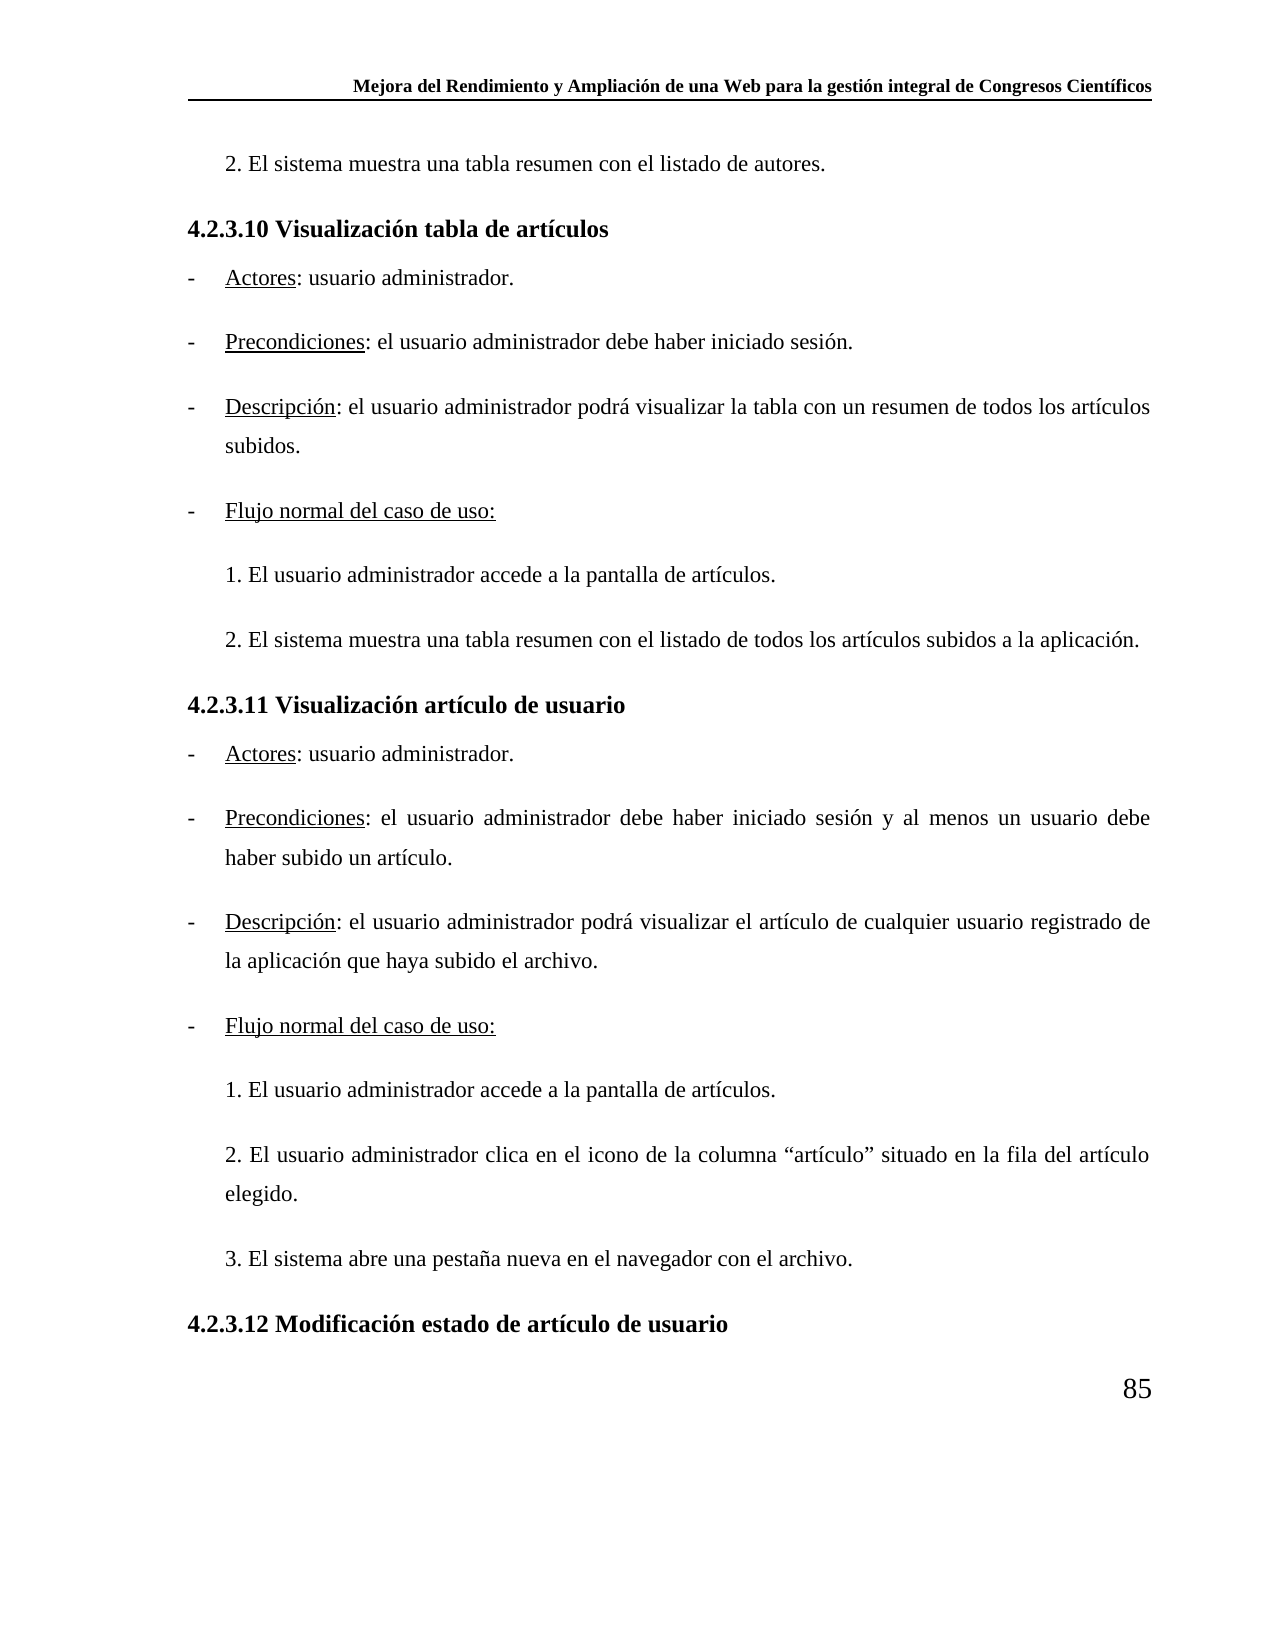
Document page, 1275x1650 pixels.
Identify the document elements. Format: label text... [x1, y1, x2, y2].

text 3. El sistema abre una pestaña nueva en el navegador con el archivo. [225, 1245, 1152, 1271]
list Precondiciones: el usuario administrador debe haber iniciado sesión y al menos un usuario debe haber subido un artículo. [187, 804, 1152, 870]
list Precondiciones: el usuario administrador debe haber iniciado sesión. [187, 328, 1152, 355]
list Actores: usuario administrador. [187, 739, 1152, 766]
list Actores: usuario administrador. [187, 264, 1152, 290]
subtitle 4.2.3.11 Visualización artículo de usuario [187, 690, 1152, 719]
text 1. El usuario administrador accede a la pantalla de artículos. [225, 561, 1152, 588]
list Flujo normal del caso de uso: [187, 1012, 1152, 1038]
text 2. El sistema muestra una tabla resumen con el listado de todos los artículos subidos a la aplicación. [225, 626, 1152, 652]
text 2. El sistema muestra una tabla resumen con el listado de autores. [225, 150, 1152, 176]
list Descripción: el usuario administrador podrá visualizar la tabla con un resumen de todos los artículos subidos. [187, 393, 1152, 459]
list Flujo normal del caso de uso: [187, 497, 1152, 523]
text 1. El usuario administrador accede a la pantalla de artículos. [225, 1076, 1152, 1103]
subtitle 4.2.3.12 Modificación estado de artículo de usuario [187, 1309, 1152, 1338]
subtitle 4.2.3.10 Visualización tabla de artículos [187, 214, 1152, 243]
list Descripción: el usuario administrador podrá visualizar el artículo de cualquier usuario registrado de la aplicación que haya subido el archivo. [187, 908, 1152, 974]
text 2. El usuario administrador clica en el icono de la columna “artículo” situado en la fila del artículo elegido. [225, 1141, 1152, 1207]
